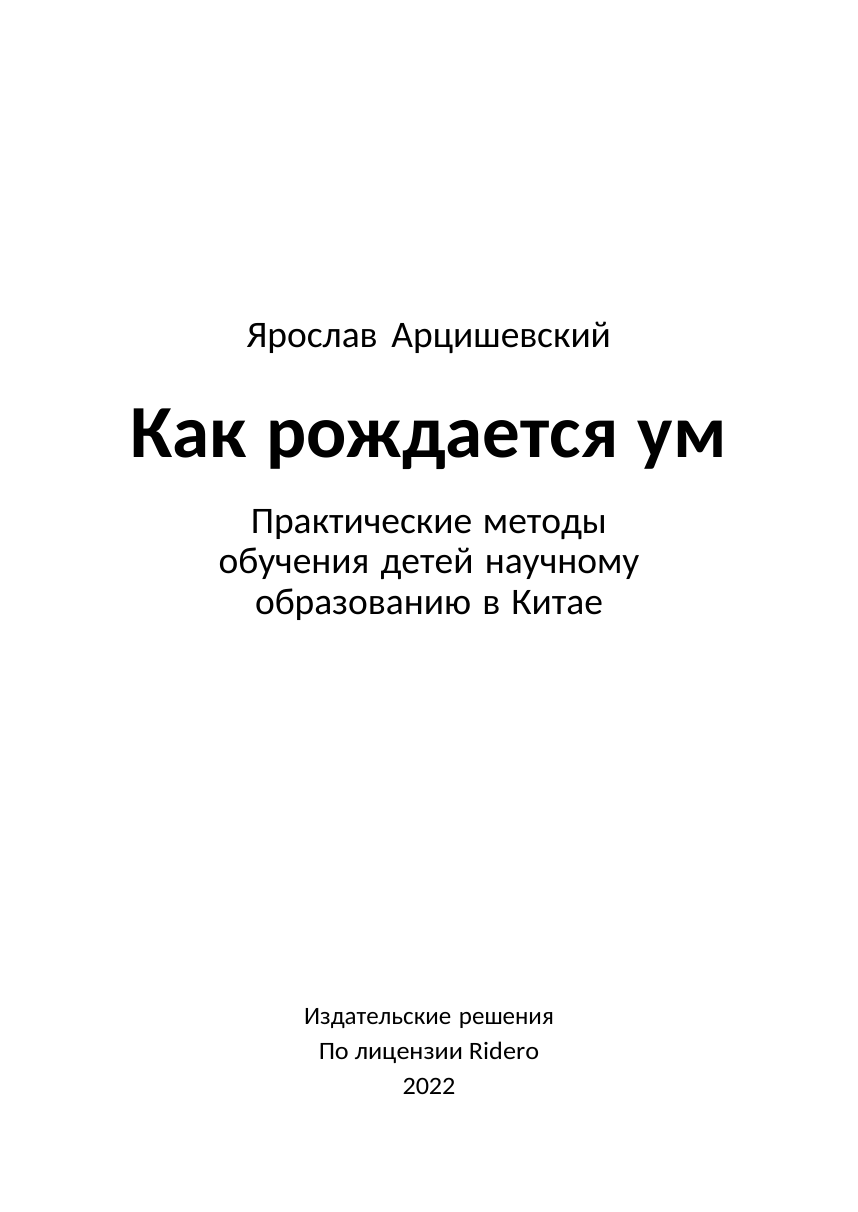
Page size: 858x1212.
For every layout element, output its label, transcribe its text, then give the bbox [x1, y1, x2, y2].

text Ярослав Арцишевский [128, 311, 729, 356]
title Как рождается ум [128, 385, 729, 476]
text Практические методы обучения детей научному образованию в Китае [217, 500, 641, 624]
text Издательские решения По лицензии Ridero 2022 [302, 1000, 556, 1100]
